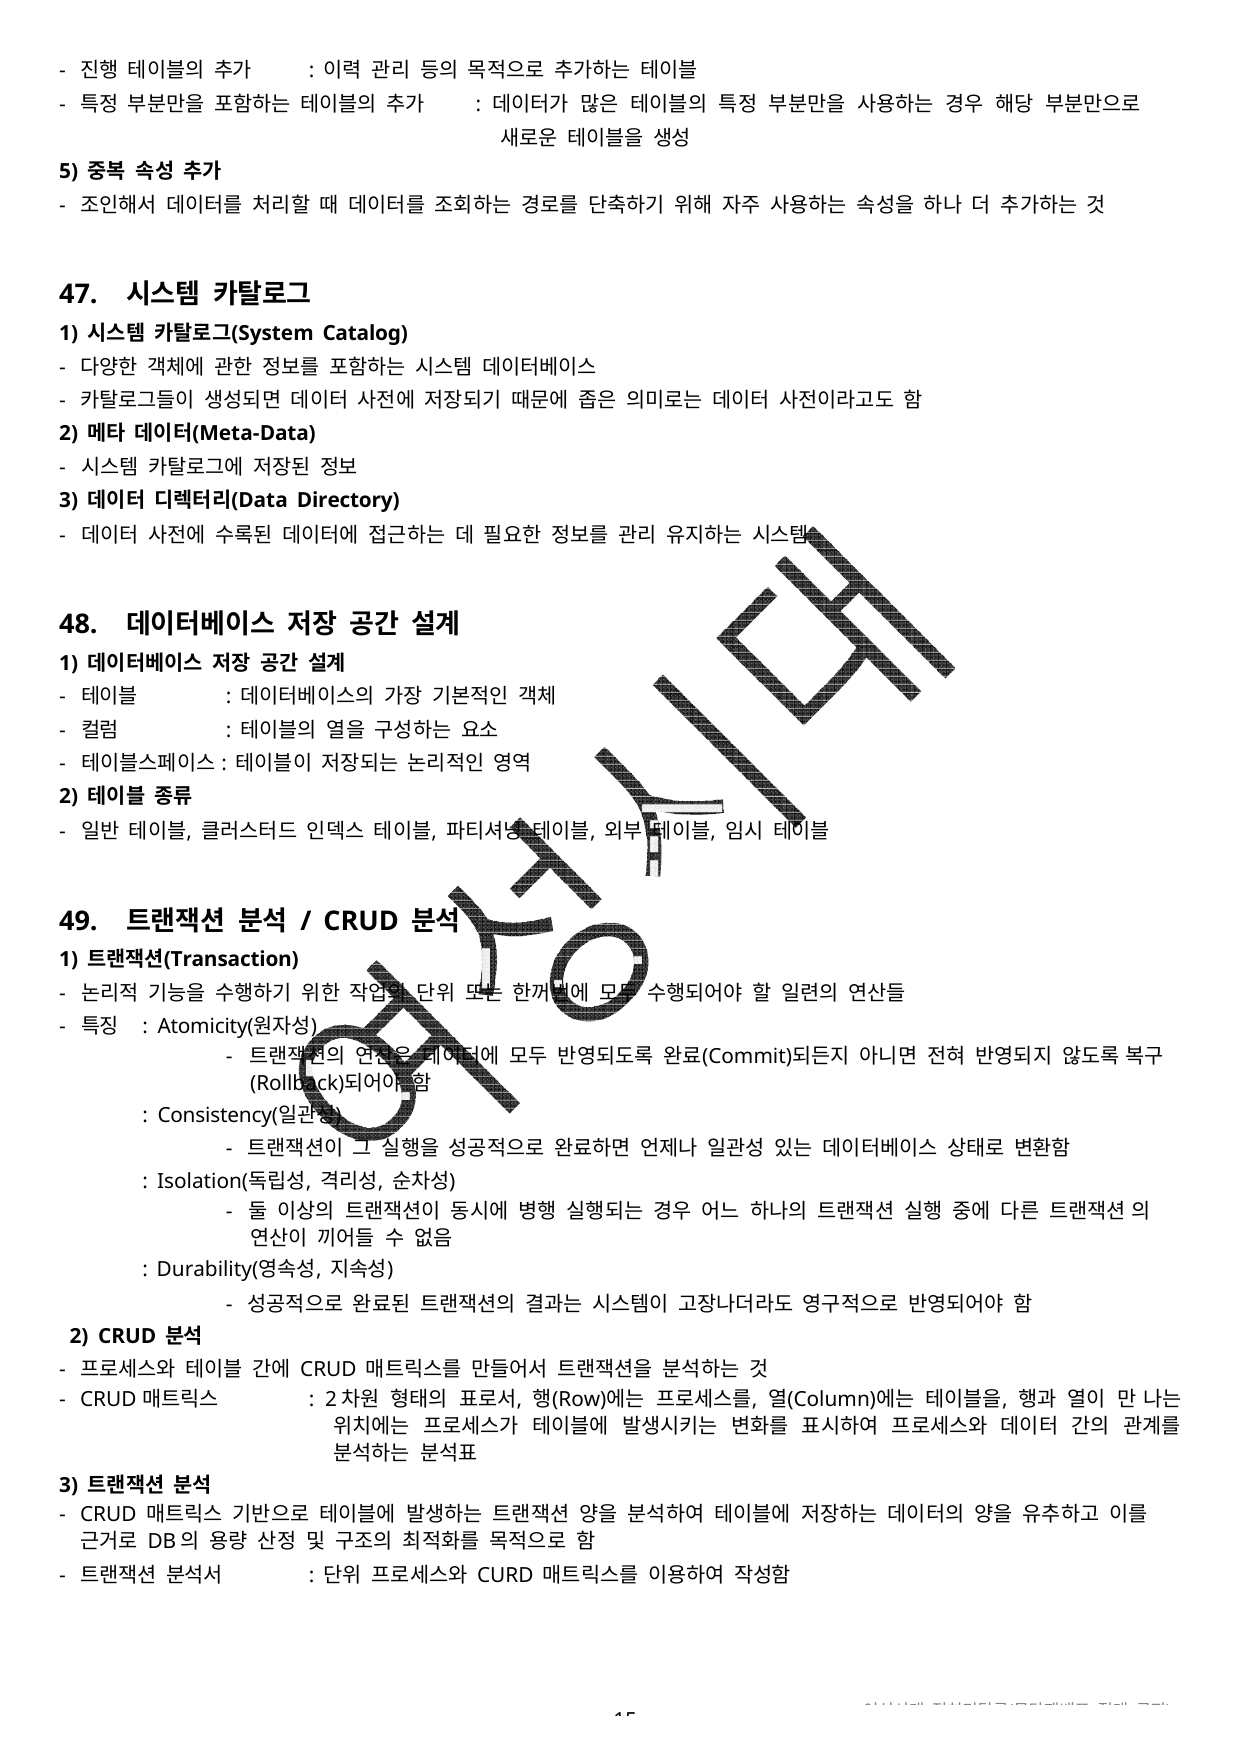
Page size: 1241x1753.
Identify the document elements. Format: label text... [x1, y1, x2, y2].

list 다양한 객체에 관한 정보를 포함하는 시스템 데이터베이스 [59, 348, 1192, 381]
text : Consistency(일관성) [142, 1096, 1192, 1129]
list 데이터 사전에 수록된 데이터에 접근하는 데 필요한 정보를 관리 유지하는 시스템 [59, 514, 1192, 549]
text : Durability(영속성, 지속성) [142, 1251, 1192, 1283]
list 테이블스페이스 : 테이블이 저장되는 논리적인 영역 [59, 744, 1192, 777]
subtitle 테이블 종류 [59, 777, 1192, 811]
subtitle CRUD 분석 [69, 1318, 1192, 1350]
list 일반 테이블, 클러스터드 인덱스 테이블, 파티셔닝 테이블, 외부 테이블, 임시 테이블 [59, 811, 1192, 846]
list CRUD 매트릭스 : 2차원 형태의 표로서, 행(Row)에는 프로세스를, 열(Column)에는 테이블을, 행과 열이 만 나는 위치에는 프로세스가 테이블에 발생시키는 변화를 표시하여 프로세스와 데이터 간의 관계를 분석하는 분석표 [59, 1384, 1181, 1467]
subtitle 데이터 디렉터리(Data Directory) [59, 481, 1192, 514]
list 성공적으로 완료된 트랜잭션의 결과는 시스템이 고장나더라도 영구적으로 반영되어야 함 [226, 1283, 1192, 1318]
subtitle 중복 속성 추가 [59, 153, 1192, 184]
list 트랜잭션의 연산은 데이터에 모두 반영되도록 완료(Commit)되든지 아니면 전혀 반영되지 않도록 복구(Rollback)되어야 함 [226, 1041, 1181, 1096]
subtitle 트랜잭션 분석 [59, 1467, 1192, 1499]
subtitle 트랜잭션 분석 / CRUD 분석 [59, 893, 1192, 939]
list 카탈로그들이 생성되면 데이터 사전에 저장되기 때문에 좁은 의미로는 데이터 사전이라고도 함 [59, 381, 1192, 414]
subtitle 트랜잭션(Transaction) [59, 939, 1192, 974]
subtitle 데이터베이스 저장 공간 설계 [59, 596, 1192, 643]
subtitle 시스템 카탈로그(System Catalog) [59, 313, 1192, 348]
subtitle 메타 데이터(Meta-Data) [59, 414, 1192, 447]
picture [298, 549, 955, 596]
list CRUD 매트릭스 기반으로 테이블에 발생하는 트랜잭션 양을 분석하여 테이블에 저장하는 데이터의 양을 유추하고 이를 근거로 DB의 용량 산정 및 구조의 최적화를 목적으로 함 [59, 1499, 1181, 1555]
subtitle 시스템 카탈로그 [59, 266, 1192, 313]
list 시스템 카탈로그에 저장된 정보 [59, 447, 1192, 481]
list 특정 부분만을 포함하는 테이블의 추가 : 데이터가 많은 테이블의 특정 부분만을 사용하는 경우 해당 부분만으로 [59, 84, 1192, 118]
picture [298, 846, 955, 893]
text 새로운 테이블을 생성 [500, 118, 1192, 153]
list 논리적 기능을 수행하기 위한 작업의 단위 또는 한꺼번에 모두 수행되어야 할 일련의 연산들 [59, 974, 1192, 1007]
subtitle 데이터베이스 저장 공간 설계 [59, 643, 1192, 677]
list 진행 테이블의 추가 : 이력 관리 등의 목적으로 추가하는 테이블 [59, 49, 1192, 84]
list 컬럼 : 테이블의 열을 구성하는 요소 [59, 711, 1192, 744]
list 트랜잭션 분석서 : 단위 프로세스와 CURD 매트릭스를 이용하여 작성함 [59, 1555, 1192, 1589]
list 조인해서 데이터를 처리할 때 데이터를 조회하는 경로를 단축하기 위해 자주 사용하는 속성을 하나 더 추가하는 것 [59, 184, 1192, 219]
list 프로세스와 테이블 간에 CRUD 매트릭스를 만들어서 트랜잭션을 분석하는 것 [59, 1350, 1192, 1383]
list 테이블 : 데이터베이스의 가장 기본적인 객체 [59, 677, 1192, 711]
list 특징 : Atomicity(원자성) [59, 1007, 1192, 1040]
list 둘 이상의 트랜잭션이 동시에 병행 실행되는 경우 어느 하나의 트랜잭션 실행 중에 다른 트랜잭션 의 연산이 끼어들 수 없음 [226, 1196, 1181, 1251]
text : Isolation(독립성, 격리성, 순차성) [142, 1162, 1192, 1195]
list 트랜잭션이 그 실행을 성공적으로 완료하면 언제나 일관성 있는 데이터베이스 상태로 변환함 [226, 1129, 1192, 1162]
